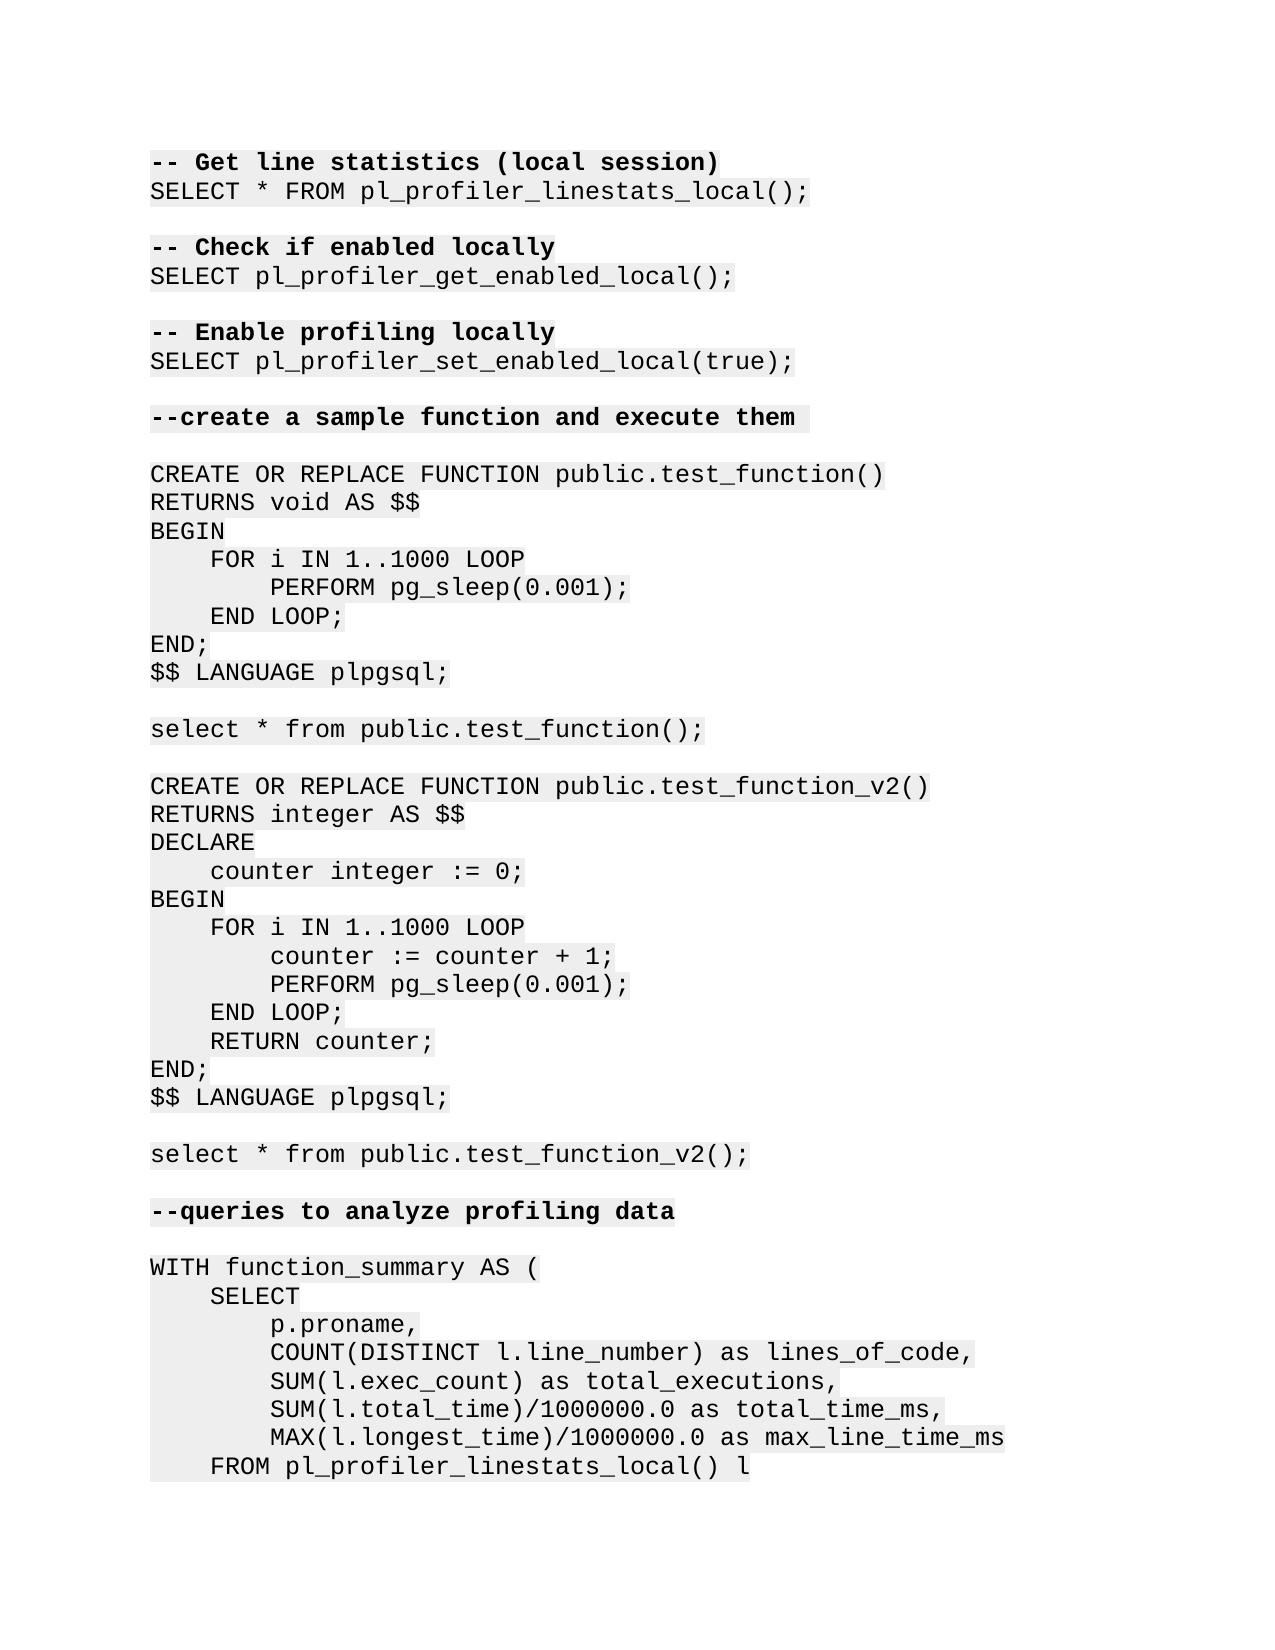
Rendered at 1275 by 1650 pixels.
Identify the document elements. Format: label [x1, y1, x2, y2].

text [150, 150, 1125, 1482]
